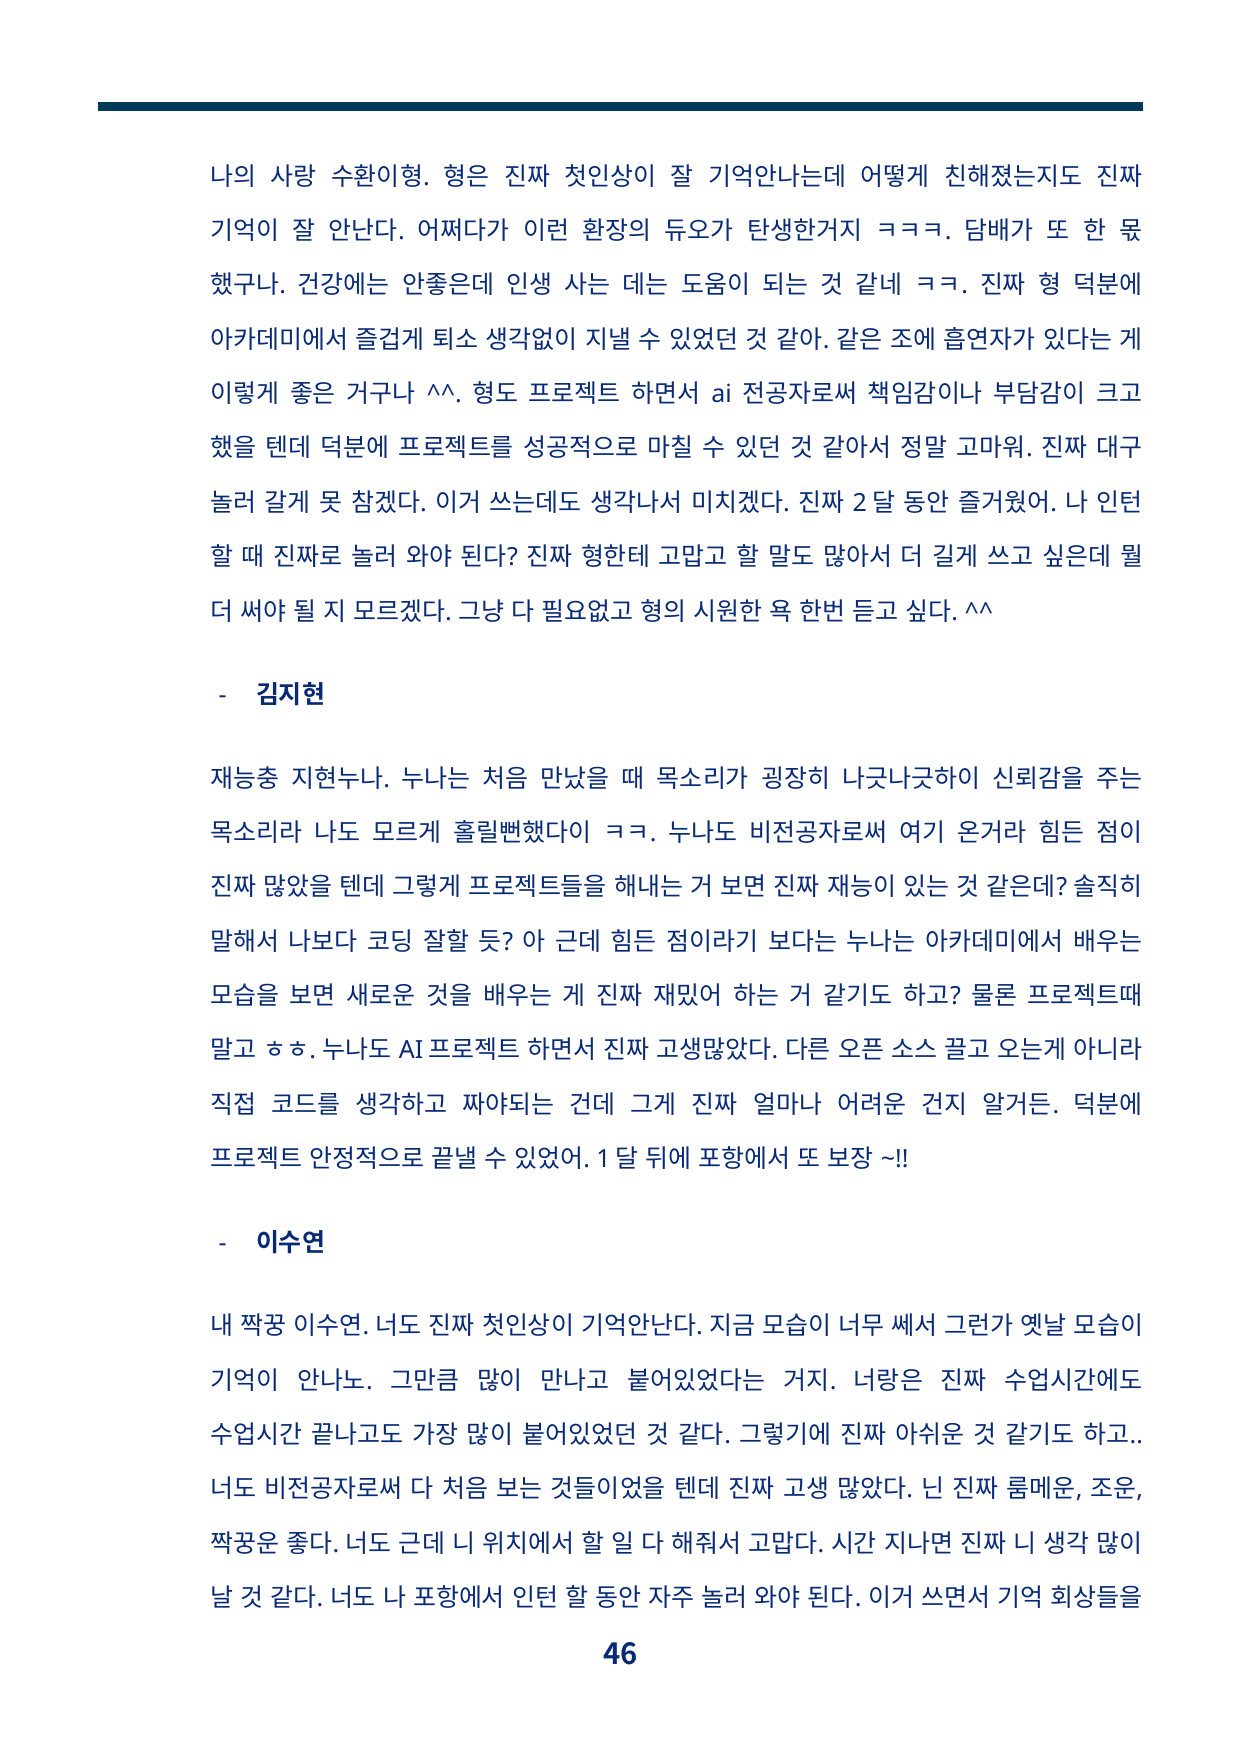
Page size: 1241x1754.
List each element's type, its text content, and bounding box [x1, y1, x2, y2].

text 재능충 지현누나. 누나는 처음 만났을 때 목소리가 굉장히 나긋나긋하이 신뢰감을 주는 목소리라 나도 모르게 홀릴뻔했다이 ㅋㅋ. 누나도 비전공자로써 여기 온거라 힘든 점이 진짜 많았을 텐데 그렇게 프로젝트들을 해내는 거 보면 진짜 재능이 있는 것 같은데? 솔직히 말해서 나보다 코딩 잘할 듯? 아 근데 힘든 점이라기 보다는 누나는 아카데미에서 배우는 모습을 보면 새로운 것을 배우는 게 진짜 재밌어 하는 거 같기도 하고? 물론 프로젝트때 말고 ㅎㅎ. 누나도 AI프로젝트 하면서 진짜 고생많았다. 다른 오픈 소스 끌고 오는게 아니라 직접 코드를 생각하고 짜야되는 건데 그게 진짜 얼마나 어려운 건지 알거든. 덕분에 프로젝트 안정적으로 끝낼 수 있었어. 1달 뒤에 포항에서 또 보장 ~!! [210, 758, 1143, 1175]
list 이수연 [218, 1222, 1143, 1258]
list 김지현 [218, 674, 1143, 711]
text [210, 1306, 1143, 1614]
text 나의 사랑 수환이형. 형은 진짜 첫인상이 잘 기억안나는데 어떻게 친해졌는지도 진짜 기억이 잘 안난다. 어쩌다가 이런 환장의 듀오가 탄생한거지 ㅋㅋㅋ. 담배가 또 한 몫 했구나. 건강에는 안좋은데 인생 사는 데는 도움이 되는 것 같네 ㅋㅋ. 진짜 형 덕분에 아카데미에서 즐겁게 퇴소 생각없이 지낼 수 있었던 것 같아. 같은 조에 흡연자가 있다는 게 이렇게 좋은 거구나 ^^. 형도 프로젝트 하면서 ai 전공자로써 책임감이나 부담감이 크고 했을 텐데 덕분에 프로젝트를 성공적으로 마칠 수 있던 것 같아서 정말 고마워. 진짜 대구 놀러 갈게 못 참겠다. 이거 쓰는데도 생각나서 미치겠다. 진짜 2달 동안 즐거웠어. 나 인턴 할 때 진짜로 놀러 와야 된다? 진짜 형한테 고맙고 할 말도 많아서 더 길게 쓰고 싶은데 뭘 더 써야 될 지 모르겠다. 그냥 다 필요없고 형의 시원한 욕 한번 듣고 싶다. ^^ [210, 156, 1143, 627]
